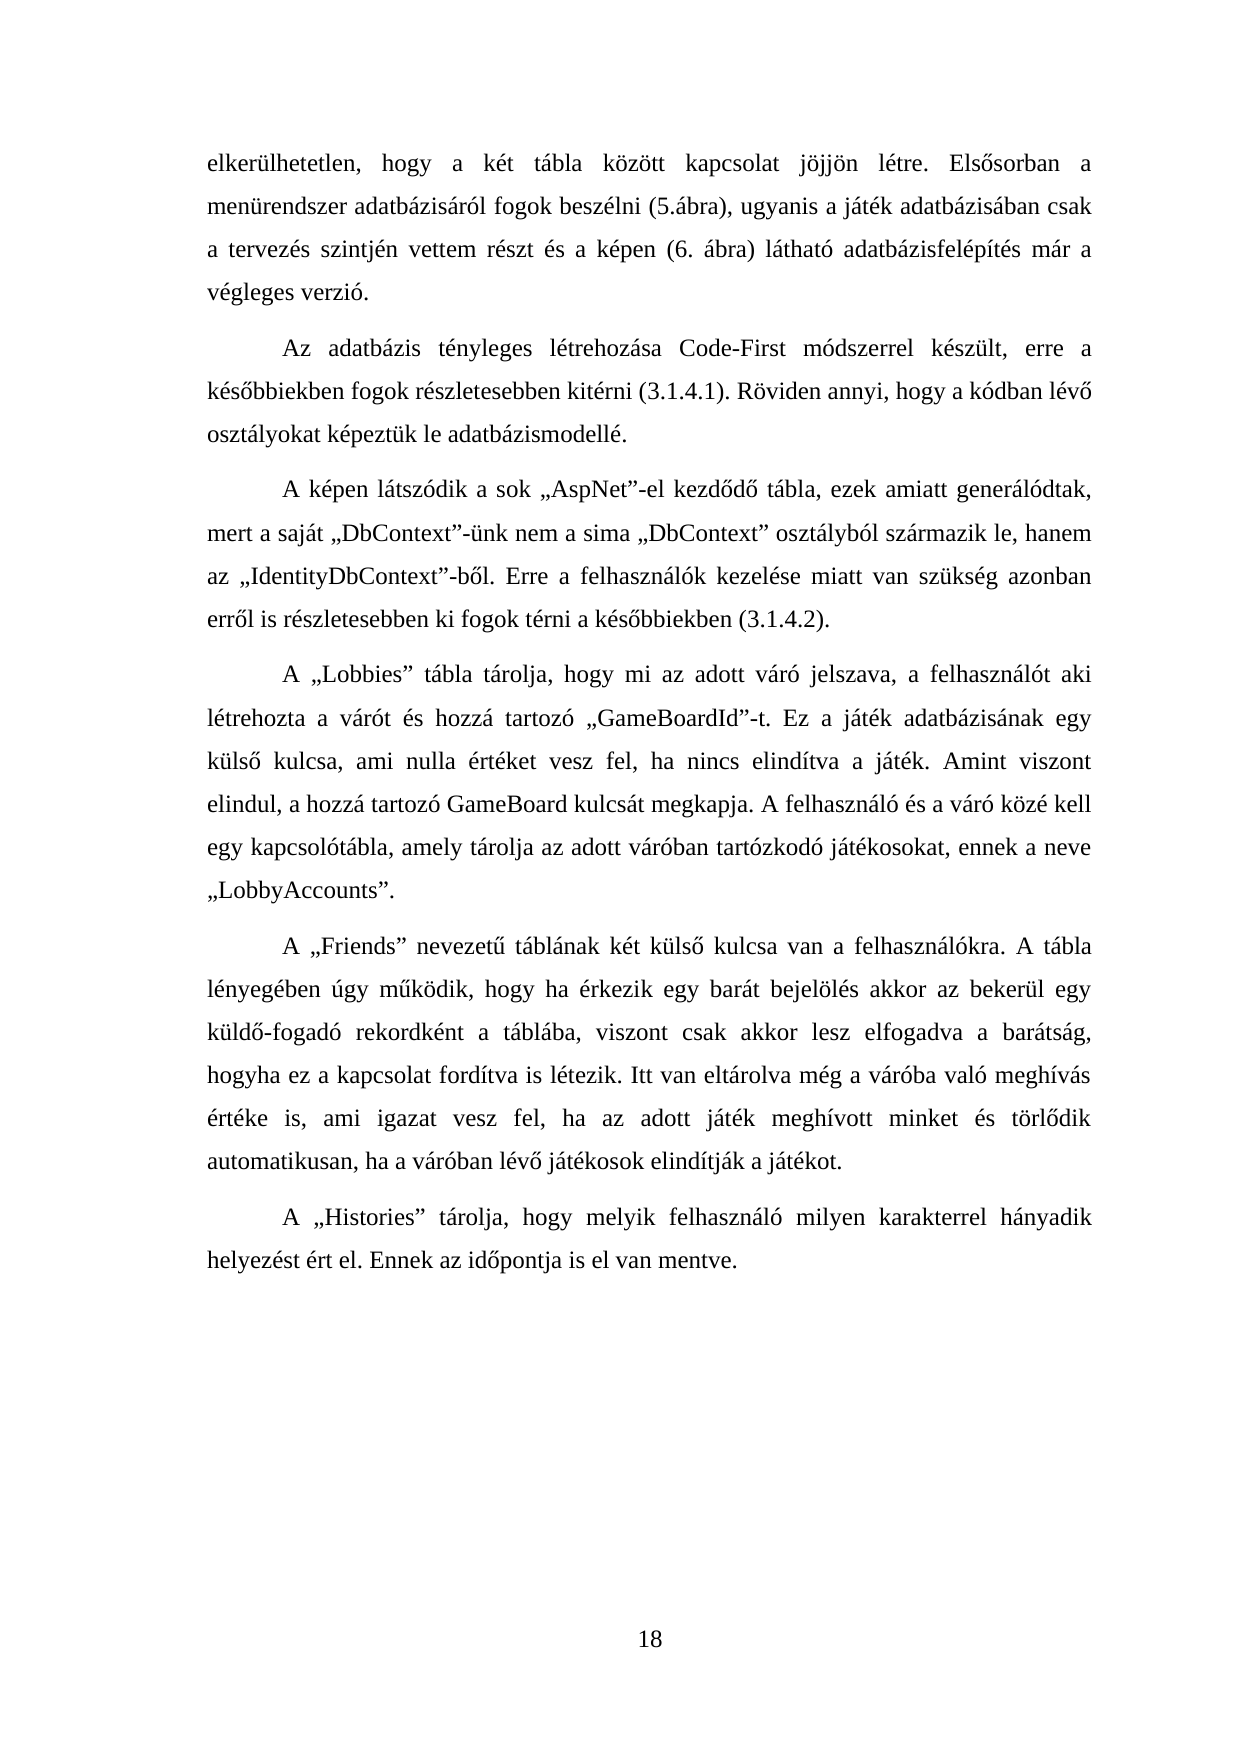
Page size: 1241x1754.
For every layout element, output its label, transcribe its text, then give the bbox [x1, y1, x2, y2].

text A „Histories” tárolja, hogy melyik felhasználó milyen karakterrel hányadik helyezést ért el. Ennek az időpontja is el van mentve. [207, 1202, 1092, 1274]
text A „Lobbies” tábla tárolja, hogy mi az adott váró jelszava, a felhasználót aki létrehozta a várót és hozzá tartozó „GameBoardId”-t. Ez a játék adatbázisának egy külső kulcsa, ami nulla értéket vesz fel, ha nincs elindítva a játék. Amint viszont elindul, a hozzá tartozó GameBoard kulcsát megkapja. A felhasználó és a váró közé kell egy kapcsolótábla, amely tárolja az adott váróban tartózkodó játékosokat, ennek a neve „LobbyAccounts”. [207, 659, 1092, 904]
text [207, 148, 1092, 306]
text A „Friends” nevezetű táblának két külső kulcsa van a felhasználókra. A tábla lényegében úgy működik, hogy ha érkezik egy barát bejelölés akkor az bekerül egy küldő-fogadó rekordként a táblába, viszont csak akkor lesz elfogadva a barátság, hogyha ez a kapcsolat fordítva is létezik. Itt van eltárolva még a váróba való meghívás értéke is, ami igazat vesz fel, ha az adott játék meghívott minket és törlődik automatikusan, ha a váróban lévő játékosok elindítják a játékot. [207, 931, 1092, 1175]
text A képen látszódik a sok „AspNet”-el kezdődő tábla, ezek amiatt generálódtak, mert a saját „DbContext”-ünk nem a sima „DbContext” osztályból származik le, hanem az „IdentityDbContext”-ből. Erre a felhasználók kezelése miatt van szükség azonban erről is részletesebben ki fogok térni a későbbiekben (3.1.4.2). [207, 474, 1092, 633]
text Az adatbázis tényleges létrehozása Code-First módszerrel készült, erre a későbbiekben fogok részletesebben kitérni (3.1.4.1). Röviden annyi, hogy a kódban lévő osztályokat képeztük le adatbázismodellé. [207, 333, 1092, 448]
